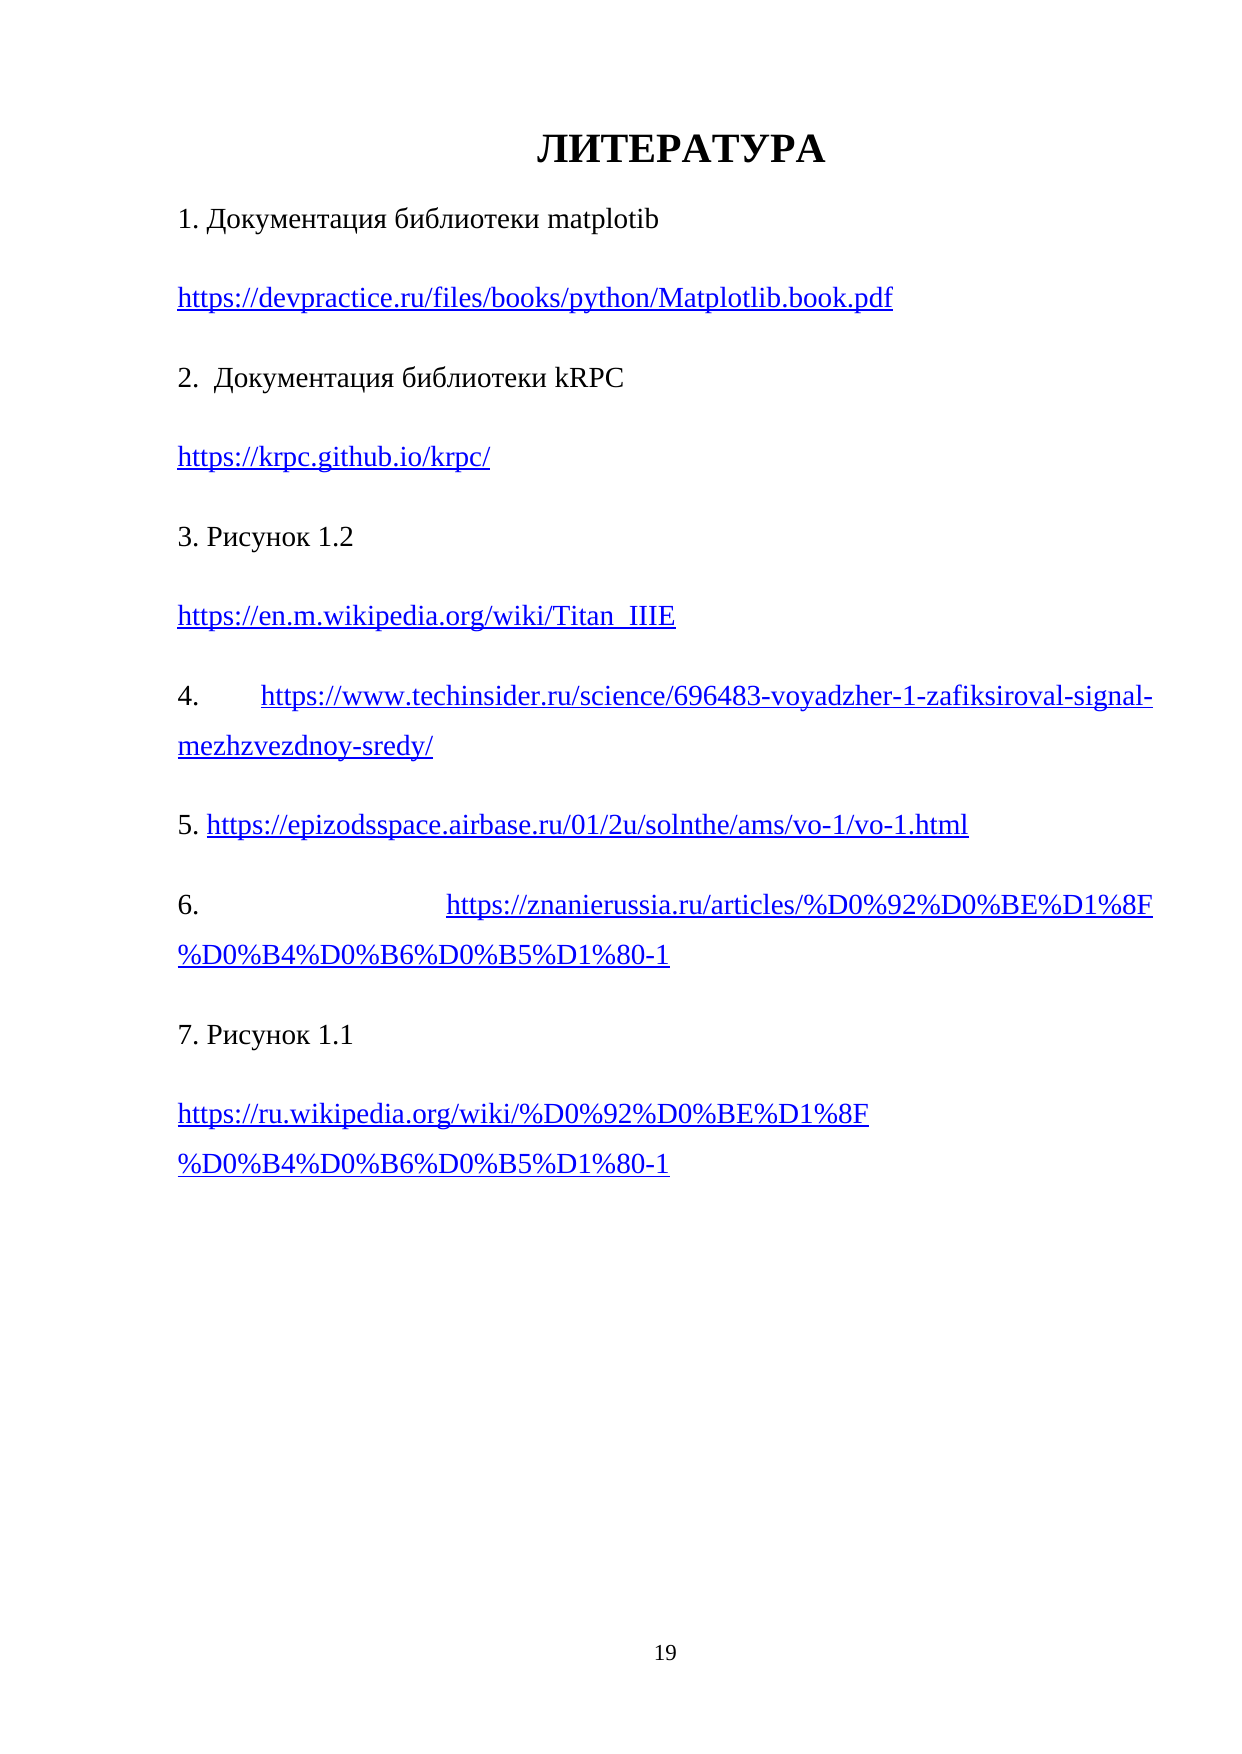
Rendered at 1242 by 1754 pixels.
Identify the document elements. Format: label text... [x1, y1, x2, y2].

text 1. Документация библиотеки matplotib [177, 201, 1153, 234]
subtitle ЛИТЕРАТУРА [346, 124, 1017, 172]
text https://krpc.github.io/krpc/ [177, 439, 1153, 473]
text 3. Рисунок 1.2 [177, 519, 1153, 552]
text 4. https://www.techinsider.ru/science/696483-voyadzher-1-zafiksiroval-signal-mezhzvezdnoy-sredy/ [177, 678, 1153, 762]
text https://en.m.wikipedia.org/wiki/Titan_IIIE [177, 598, 1153, 632]
text 7. Рисунок 1.1 [177, 1017, 1153, 1050]
text https://devpractice.ru/files/books/python/Matplotlib.book.pdf [177, 280, 1153, 314]
text https://ru.wikipedia.org/wiki/%D0%92%D0%BE%D1%8F%D0%B4%D0%B6%D0%B5%D1%80-1 [177, 1096, 1153, 1180]
text 2. Документация библиотеки kRPC [177, 360, 1153, 393]
text 5. https://epizodsspace.airbase.ru/01/2u/solnthe/ams/vo-1/vo-1.html [177, 807, 1153, 841]
text 6. https://znanierussia.ru/articles/%D0%92%D0%BE%D1%8F%D0%B4%D0%B6%D0%B5%D1%80-1 [177, 887, 1153, 971]
